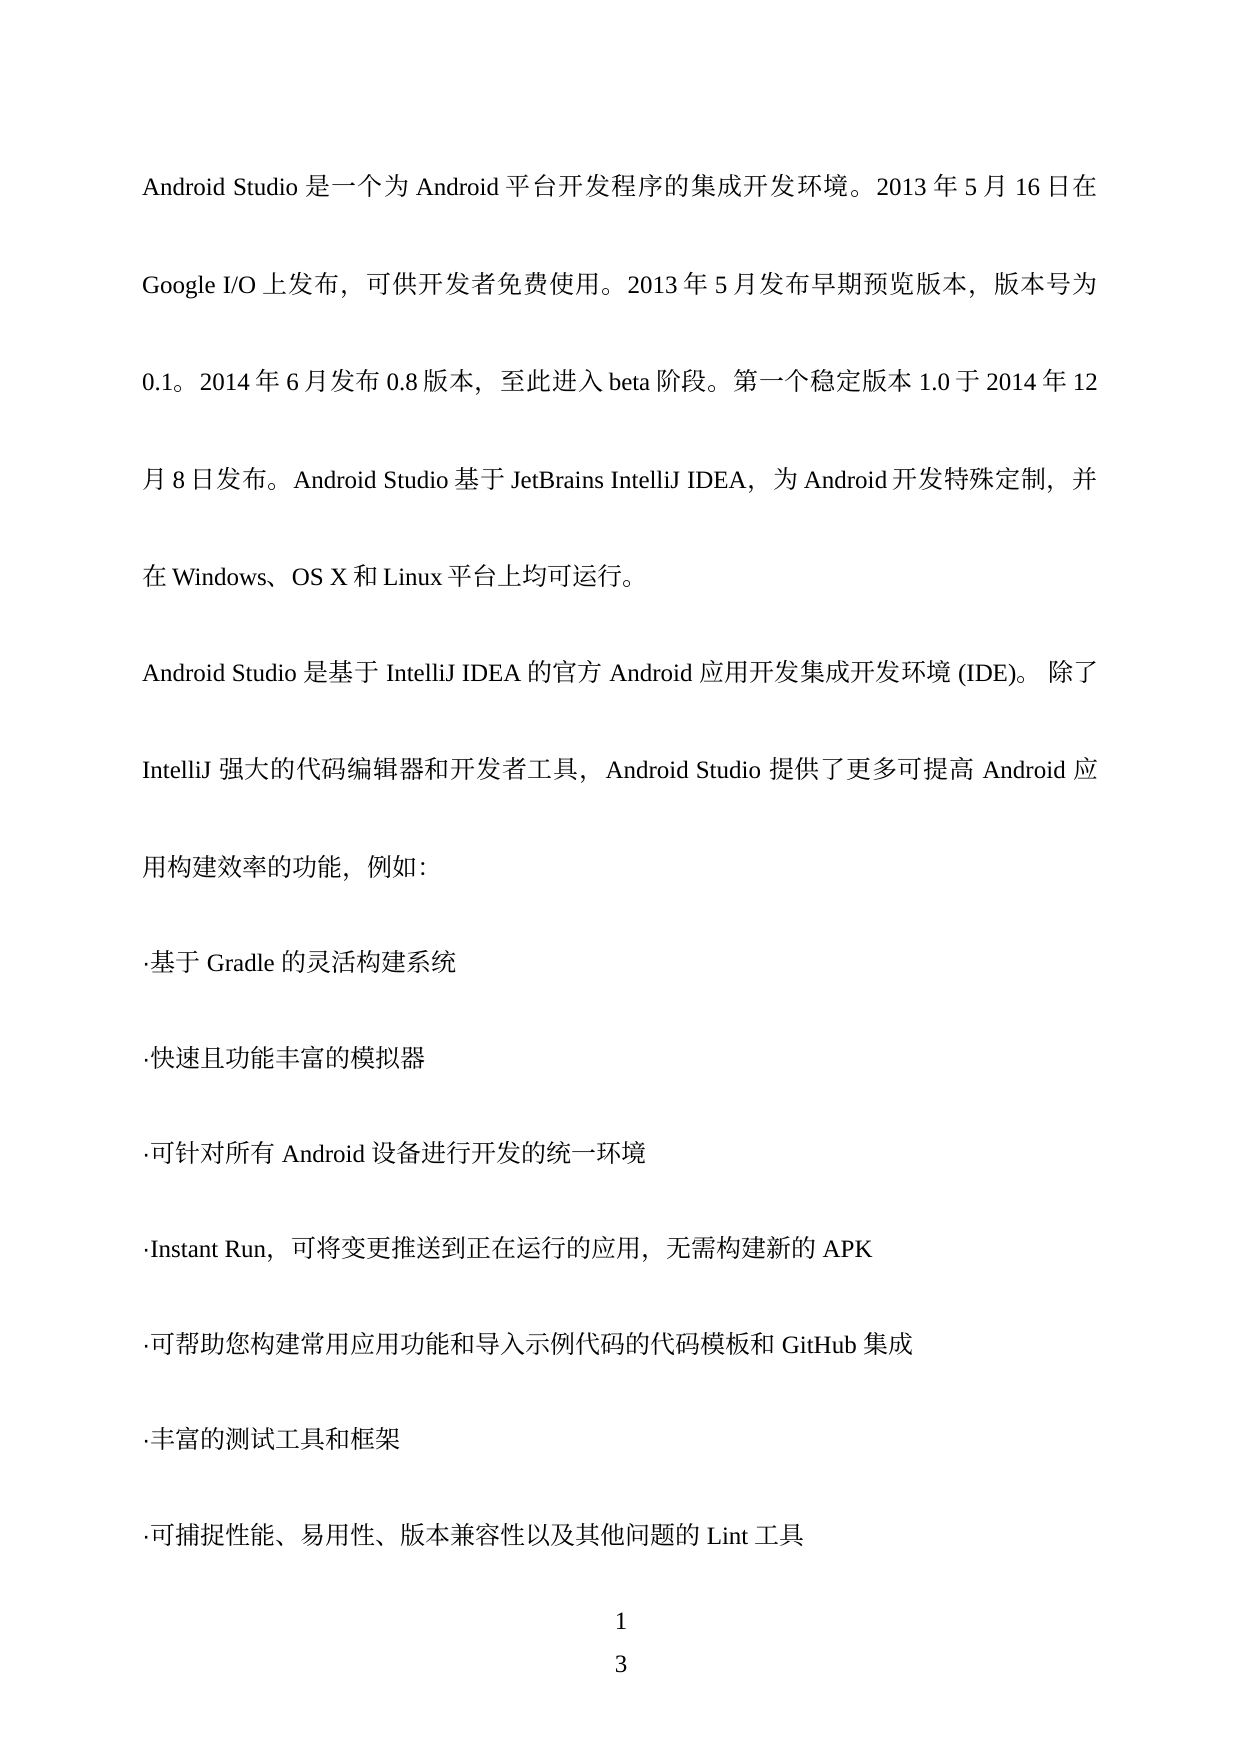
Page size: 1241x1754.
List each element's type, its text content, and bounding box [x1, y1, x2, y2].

text ·可针对所有 Android 设备进行开发的统一环境 [142, 1119, 1098, 1184]
text ·可捕捉性能、易用性、版本兼容性以及其他问题的 Lint 工具 [142, 1501, 1098, 1566]
text ·可帮助您构建常用应用功能和导入示例代码的代码模板和 GitHub 集成 [142, 1310, 1098, 1375]
text ·丰富的测试工具和框架 [142, 1405, 1098, 1470]
text Android Studio是一个为Android平台开发程序的集成开发环境。2013年5月16日在Google I/O上发布，可供开发者免费使用。2013年5月发布早期预览版本，版本号为0.1。2014年6月发布0.8版本，至此进入beta阶段。第一个稳定版本1.0于2014年12月8日发布。Android Studio基于JetBrains IntelliJ IDEA，为Android开发特殊定制，并在Windows、OS X和Linux平台上均可运行。 [142, 152, 1098, 607]
text ·基于 Gradle 的灵活构建系统 [142, 928, 1098, 993]
text ·快速且功能丰富的模拟器 [142, 1024, 1098, 1089]
text ·Instant Run，可将变更推送到正在运行的应用，无需构建新的 APK [142, 1214, 1098, 1279]
text Android Studio 是基于 IntelliJ IDEA 的官方 Android 应用开发集成开发环境 (IDE)。 除了 IntelliJ 强大的代码编辑器和开发者工具，Android Studio 提供了更多可提高 Android 应用构建效率的功能，例如： [142, 638, 1098, 898]
